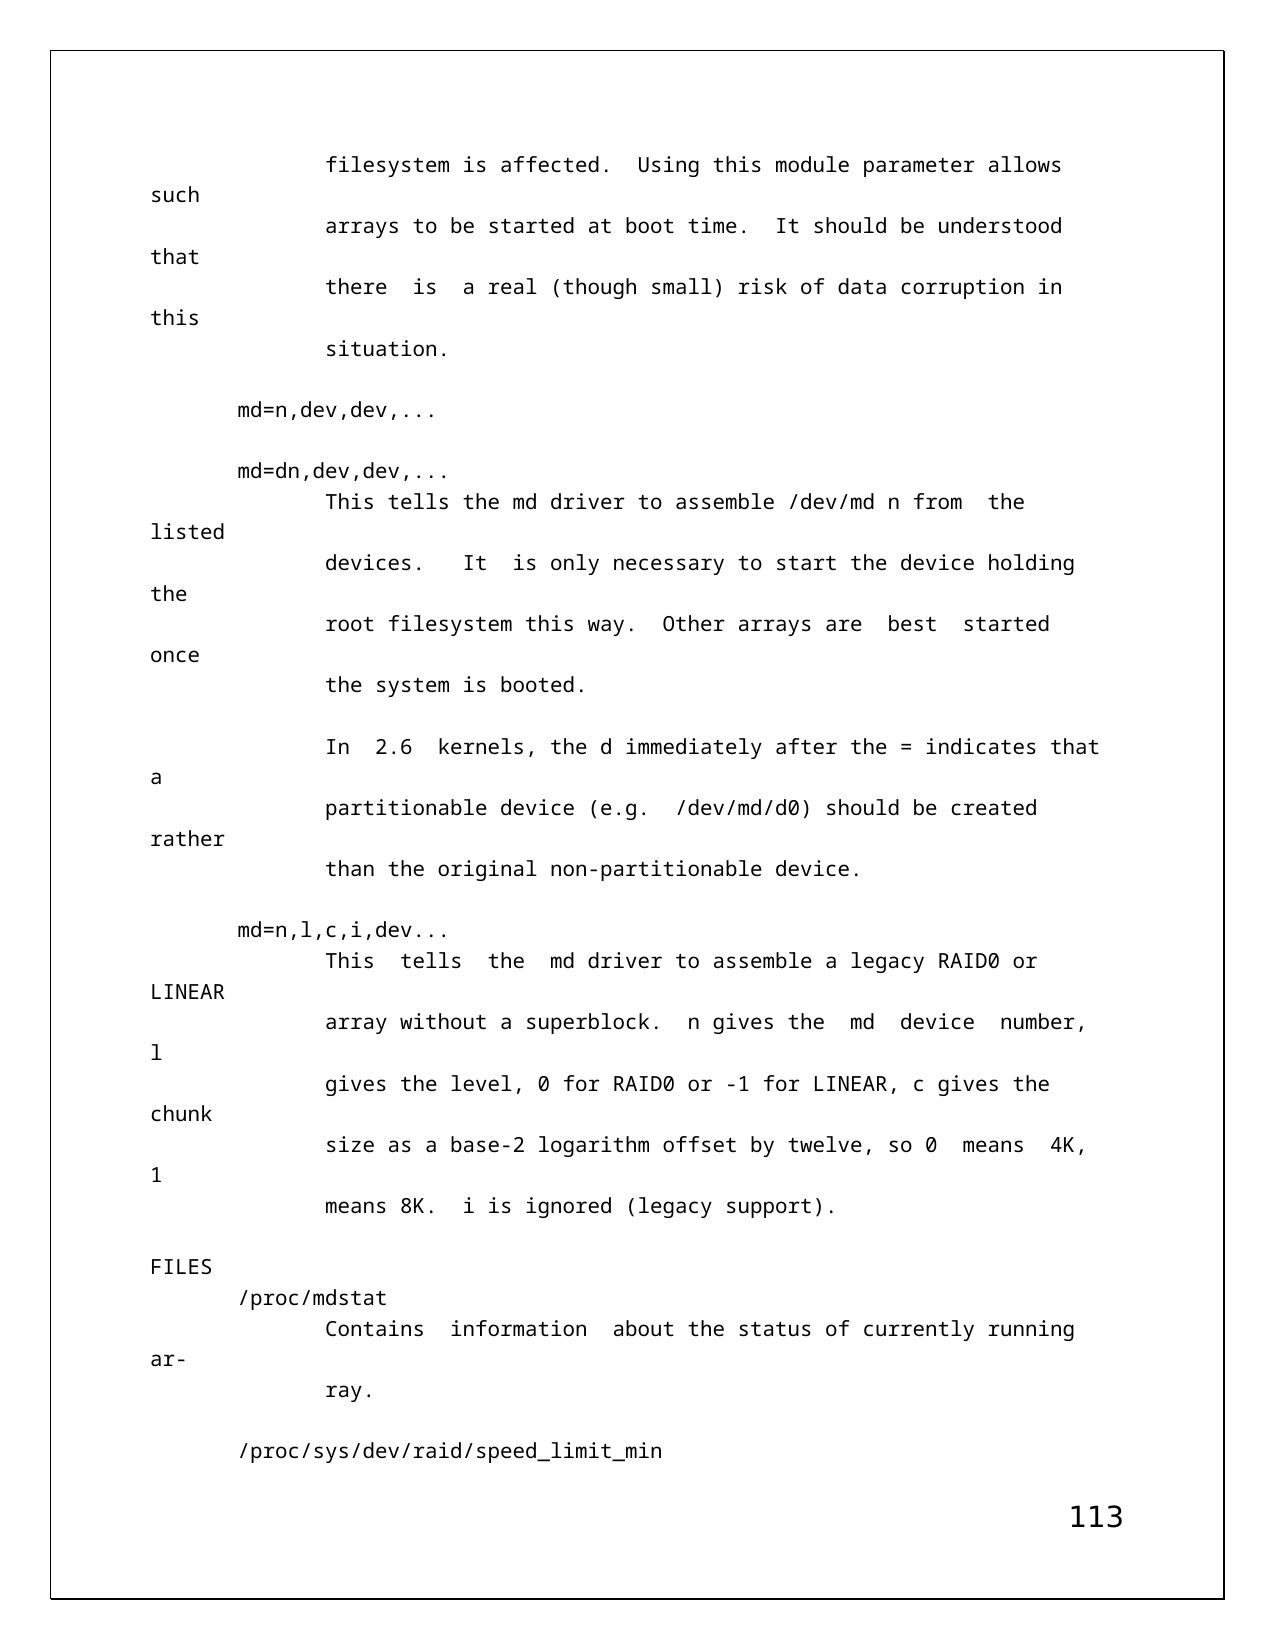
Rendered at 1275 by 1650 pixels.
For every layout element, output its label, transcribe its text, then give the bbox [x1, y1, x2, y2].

text partitionable device (e.g. /dev/md/d0) should be created rather [150, 793, 1124, 852]
text than the original non-partitionable device. [150, 854, 1124, 883]
text filesystem is affected. Using this module parameter allows such [150, 150, 1124, 209]
text This tells the md driver to assemble a legacy RAID0 or LINEAR [150, 946, 1124, 1005]
text there is a real (though small) risk of data corruption in this [150, 272, 1124, 332]
text md=n,l,c,i,dev... [150, 916, 1124, 944]
text size as a base-2 logarithm offset by twelve, so 0 means 4K, 1 [150, 1130, 1124, 1189]
text /proc/mdstat [150, 1283, 1124, 1312]
text gives the level, 0 for RAID0 or -1 for LINEAR, c gives the chunk [150, 1069, 1124, 1128]
text arrays to be started at boot time. It should be understood that [150, 211, 1124, 270]
text /proc/sys/dev/raid/speed_limit_min [150, 1436, 1124, 1465]
text root filesystem this way. Other arrays are best started once [150, 609, 1124, 668]
text FILES [150, 1252, 1124, 1281]
text ray. [150, 1375, 1124, 1403]
text This tells the md driver to assemble /dev/md n from the listed [150, 487, 1124, 546]
text In 2.6 kernels, the d immediately after the = indicates that a [150, 732, 1124, 791]
text md=dn,dev,dev,... [150, 456, 1124, 485]
text md=n,dev,dev,... [150, 395, 1124, 423]
text means 8K. i is ignored (legacy support). [150, 1191, 1124, 1220]
text array without a superblock. n gives the md device number, l [150, 1007, 1124, 1067]
text situation. [150, 334, 1124, 362]
text the system is booted. [150, 671, 1124, 699]
text devices. It is only necessary to start the device holding the [150, 548, 1124, 607]
text Contains information about the status of currently running ar‐ [150, 1314, 1124, 1373]
